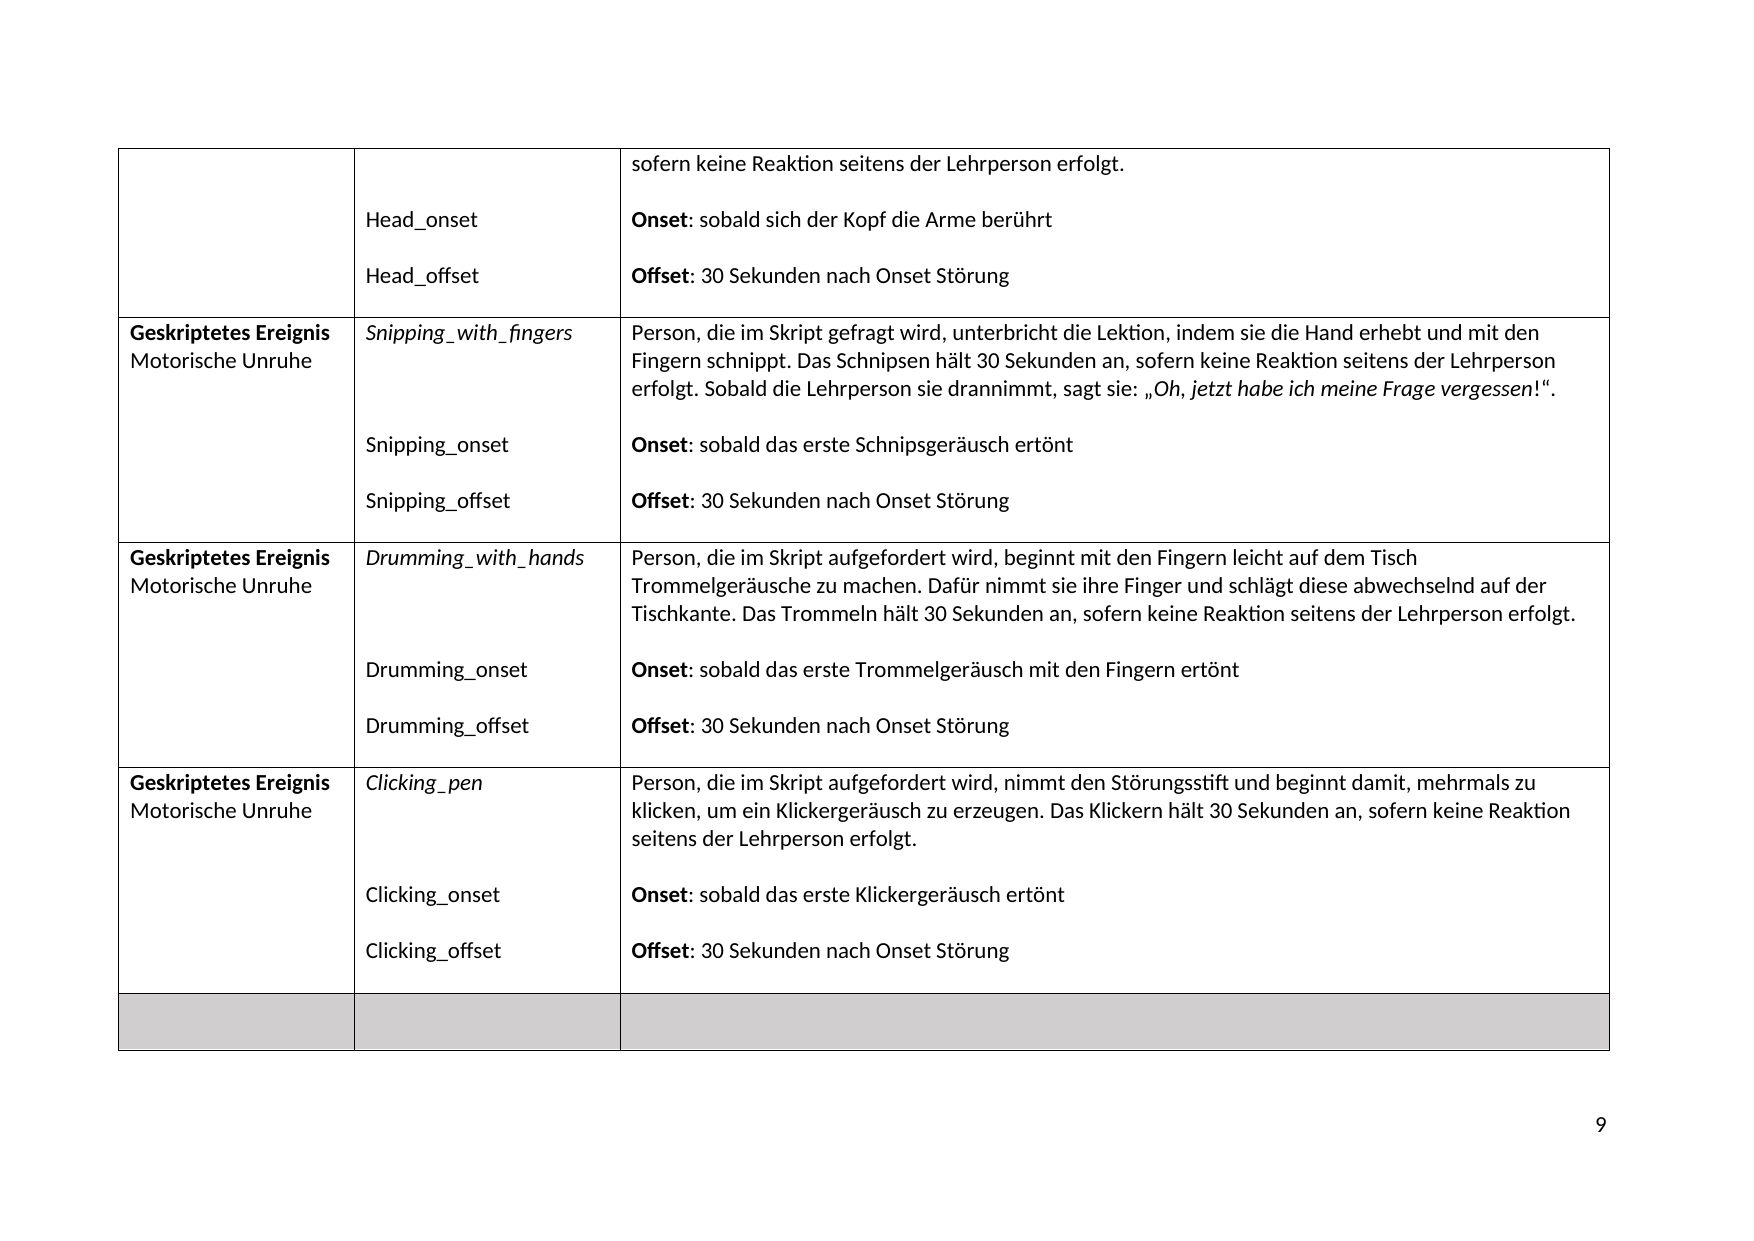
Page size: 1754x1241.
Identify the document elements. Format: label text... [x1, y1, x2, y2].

table_cell Geskriptetes Ereignis Motorische Unruhe [119, 318, 354, 542]
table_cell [119, 149, 354, 317]
table_cell Person, die im Skript gefragt wird, unterbricht die Lektion, indem sie die Hand erhebt und mit den Fingern schnippt. Das Schnipsen hält 30 Sekunden an, sofern keine Reaktion seitens der Lehrperson erfolgt. Sobald die Lehrperson sie drannimmt, sagt sie: „Oh, jetzt habe ich meine Frage vergessen!“. Onset: sobald das erste Schnipsgeräusch ertönt Offset: 30 Sekunden nach Onset Störung [621, 318, 1609, 542]
table_cell [621, 994, 1609, 1049]
table_cell Snipping_with_fingers Snipping_onset Snipping_offset [355, 318, 620, 542]
table_cell Person, die im Skript aufgefordert wird, beginnt mit den Fingern leicht auf dem Tisch Trommelgeräusche zu machen. Dafür nimmt sie ihre Finger und schlägt diese abwechselnd auf der Tischkante. Das Trommeln hält 30 Sekunden an, sofern keine Reaktion seitens der Lehrperson erfolgt. Onset: sobald das erste Trommelgeräusch mit den Fingern ertönt Offset: 30 Sekunden nach Onset Störung [621, 543, 1609, 767]
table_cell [621, 149, 1609, 317]
table_cell [355, 994, 620, 1049]
table_cell Clicking_pen Clicking_onset Clicking_offset [355, 768, 620, 992]
table_cell [119, 994, 354, 1049]
table_cell Geskriptetes Ereignis Motorische Unruhe [119, 768, 354, 992]
table_cell Geskriptetes Ereignis Motorische Unruhe [119, 543, 354, 767]
table_cell Person, die im Skript aufgefordert wird, nimmt den Störungsstift und beginnt damit, mehrmals zu klicken, um ein Klickergeräusch zu erzeugen. Das Klickern hält 30 Sekunden an, sofern keine Reaktion seitens der Lehrperson erfolgt. Onset: sobald das erste Klickergeräusch ertönt Offset: 30 Sekunden nach Onset Störung [621, 768, 1609, 992]
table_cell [355, 149, 620, 317]
table_cell Drumming_with_hands Drumming_onset Drumming_offset [355, 543, 620, 767]
